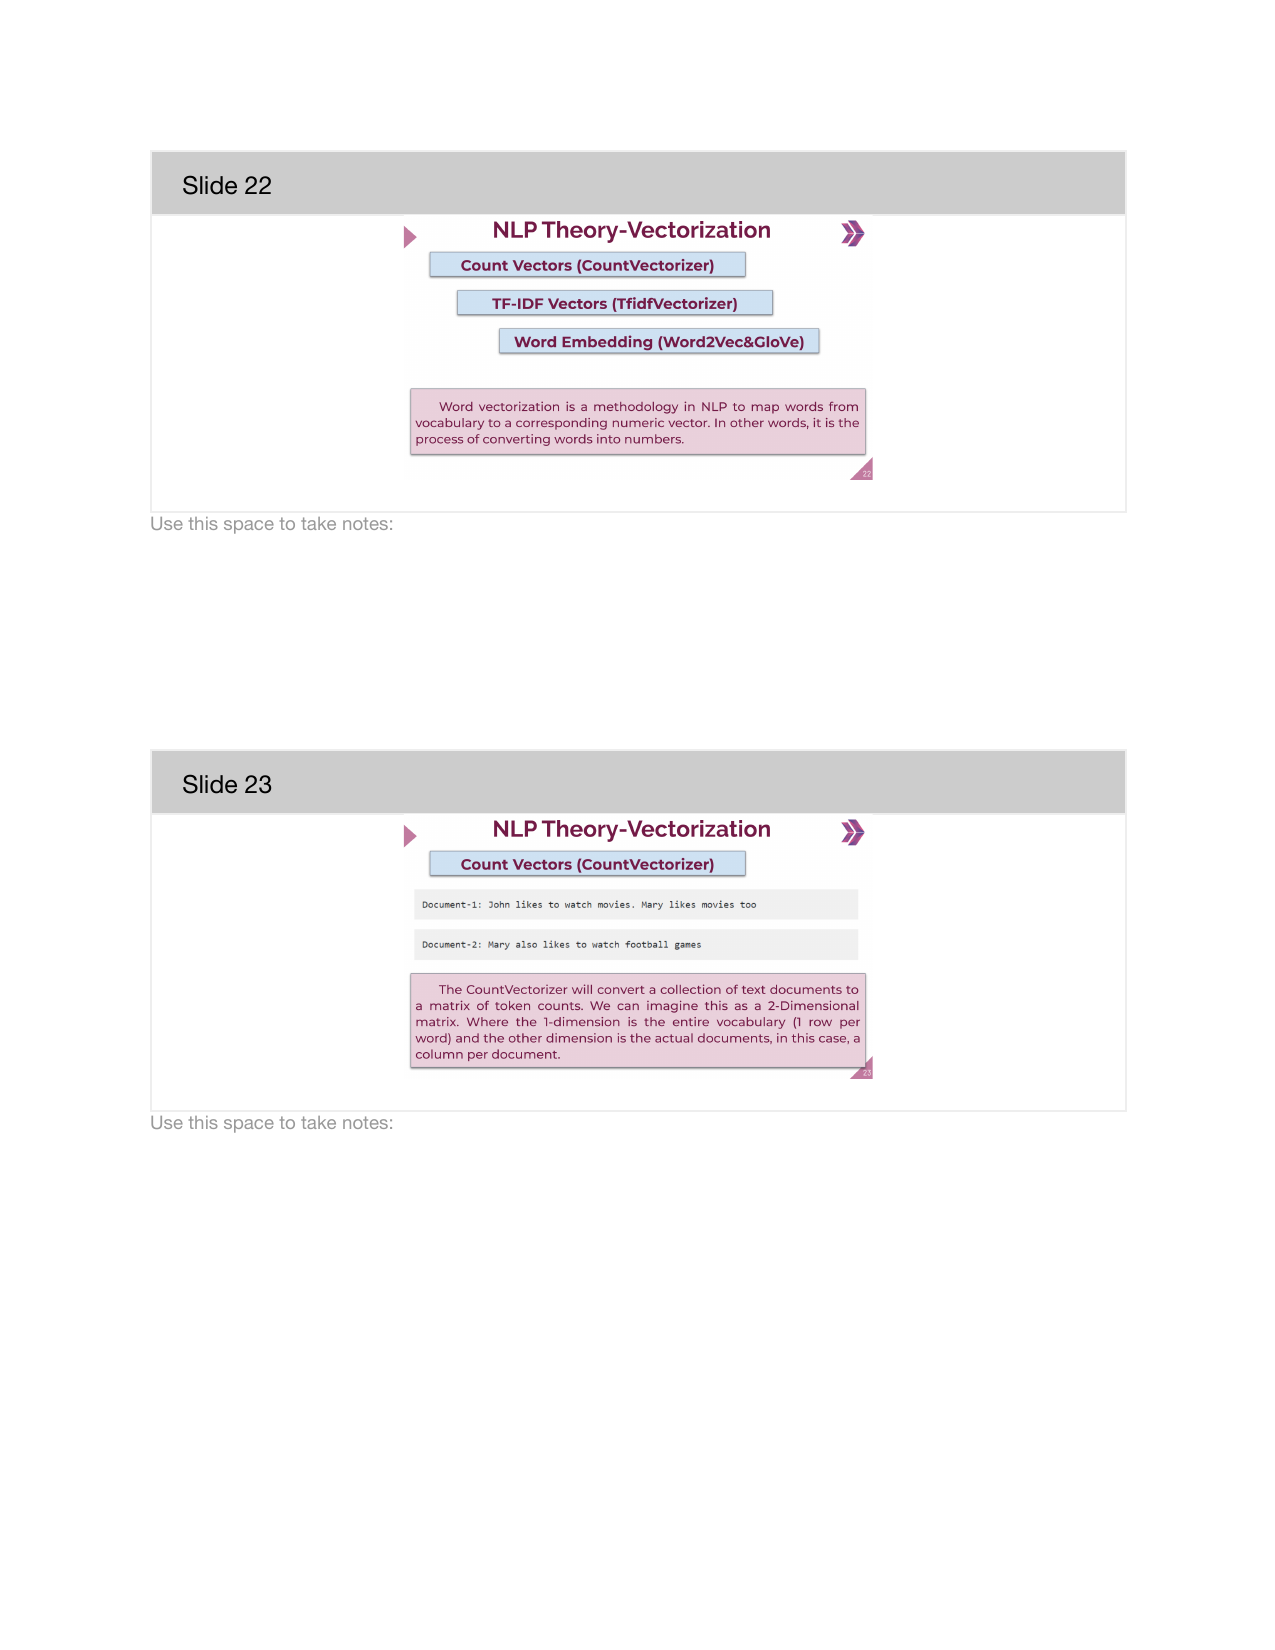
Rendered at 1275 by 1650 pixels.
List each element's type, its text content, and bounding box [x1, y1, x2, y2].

table_header Slide 22 [152, 152, 1125, 214]
table_cell [152, 216, 1125, 511]
picture [403, 814, 873, 1079]
picture [403, 215, 873, 480]
table_header Slide 23 [152, 751, 1125, 813]
table_cell [152, 815, 1125, 1110]
text Use this space to take notes: [150, 1112, 1125, 1135]
text Use this space to take notes: [150, 513, 1125, 536]
